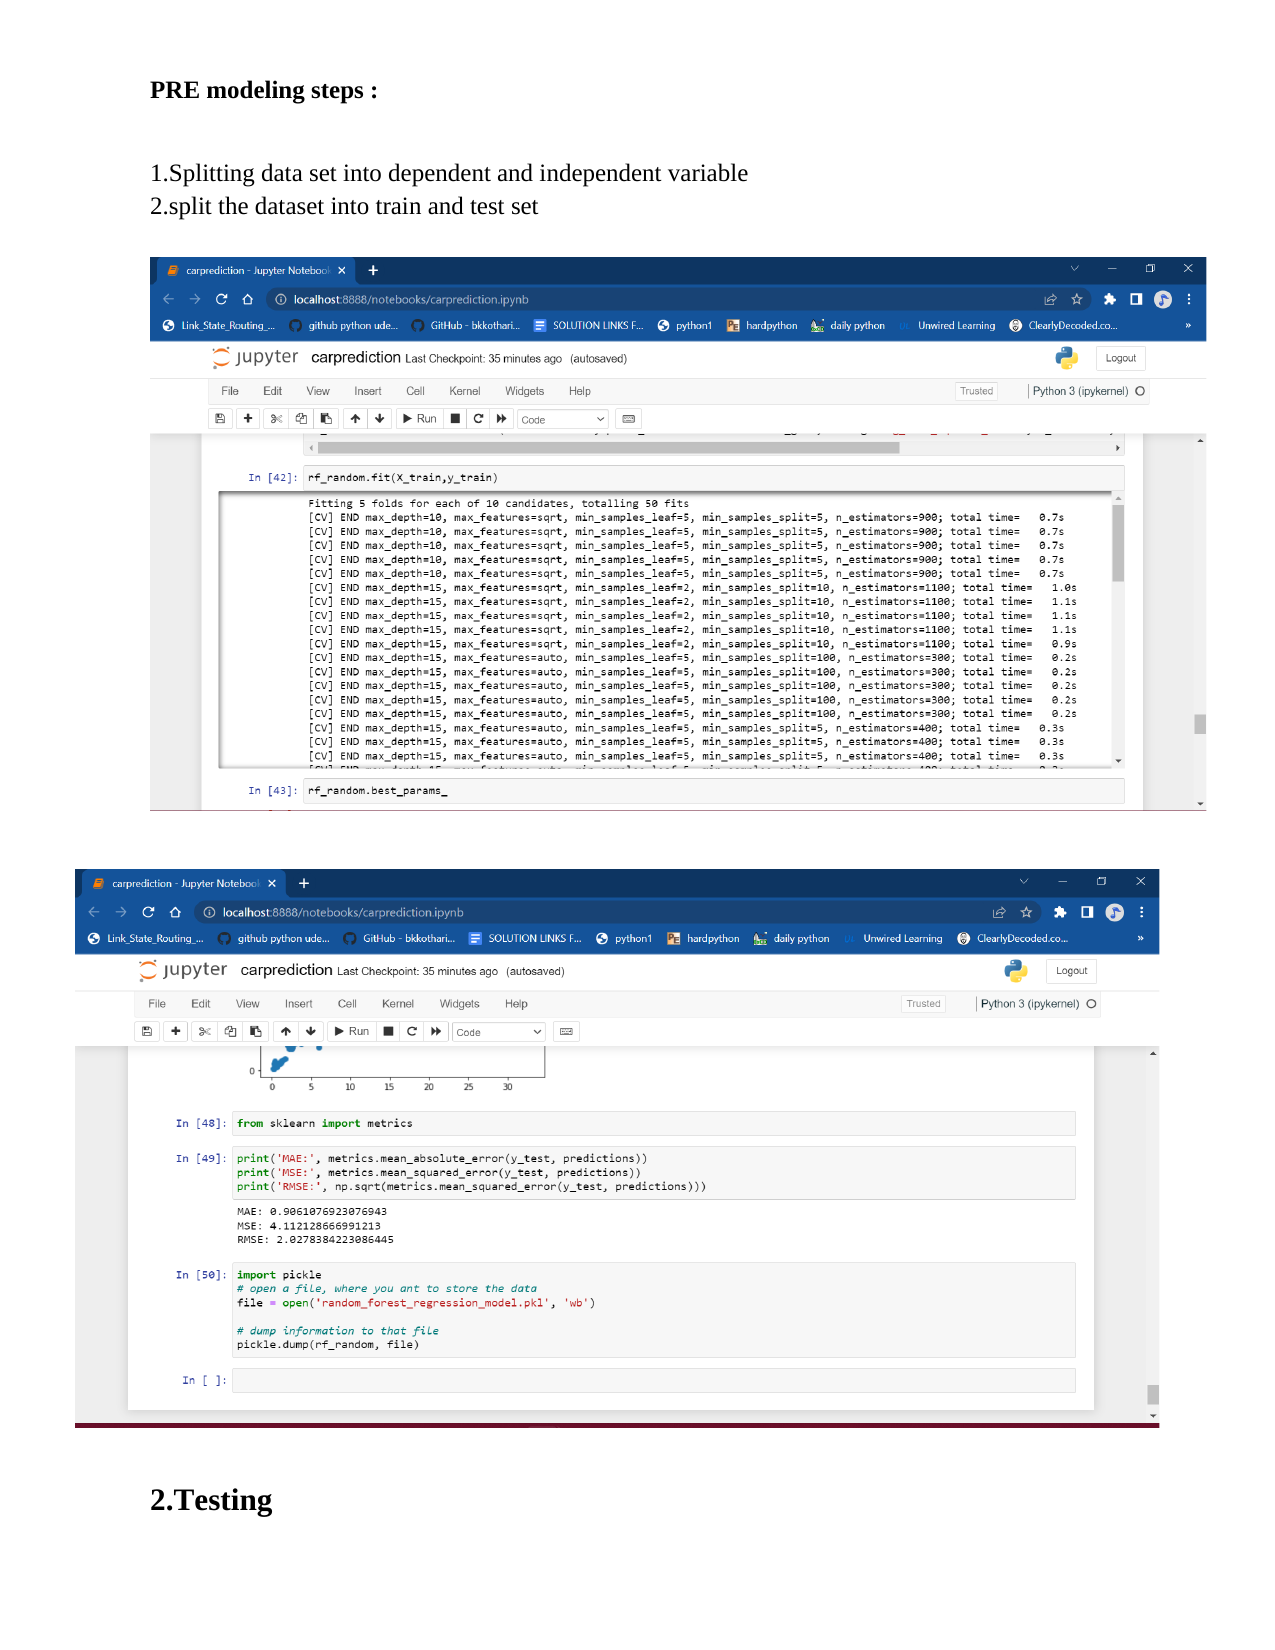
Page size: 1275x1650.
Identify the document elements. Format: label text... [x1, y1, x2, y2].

picture [75, 869, 1160, 1428]
picture [150, 257, 1207, 811]
text PRE modeling steps : [150, 75, 1200, 104]
text 1.Splitting data set into dependent and independent variable [150, 158, 1200, 187]
text 2.Testing [150, 1481, 1200, 1517]
text 2.split the dataset into train and test set [150, 191, 1200, 220]
